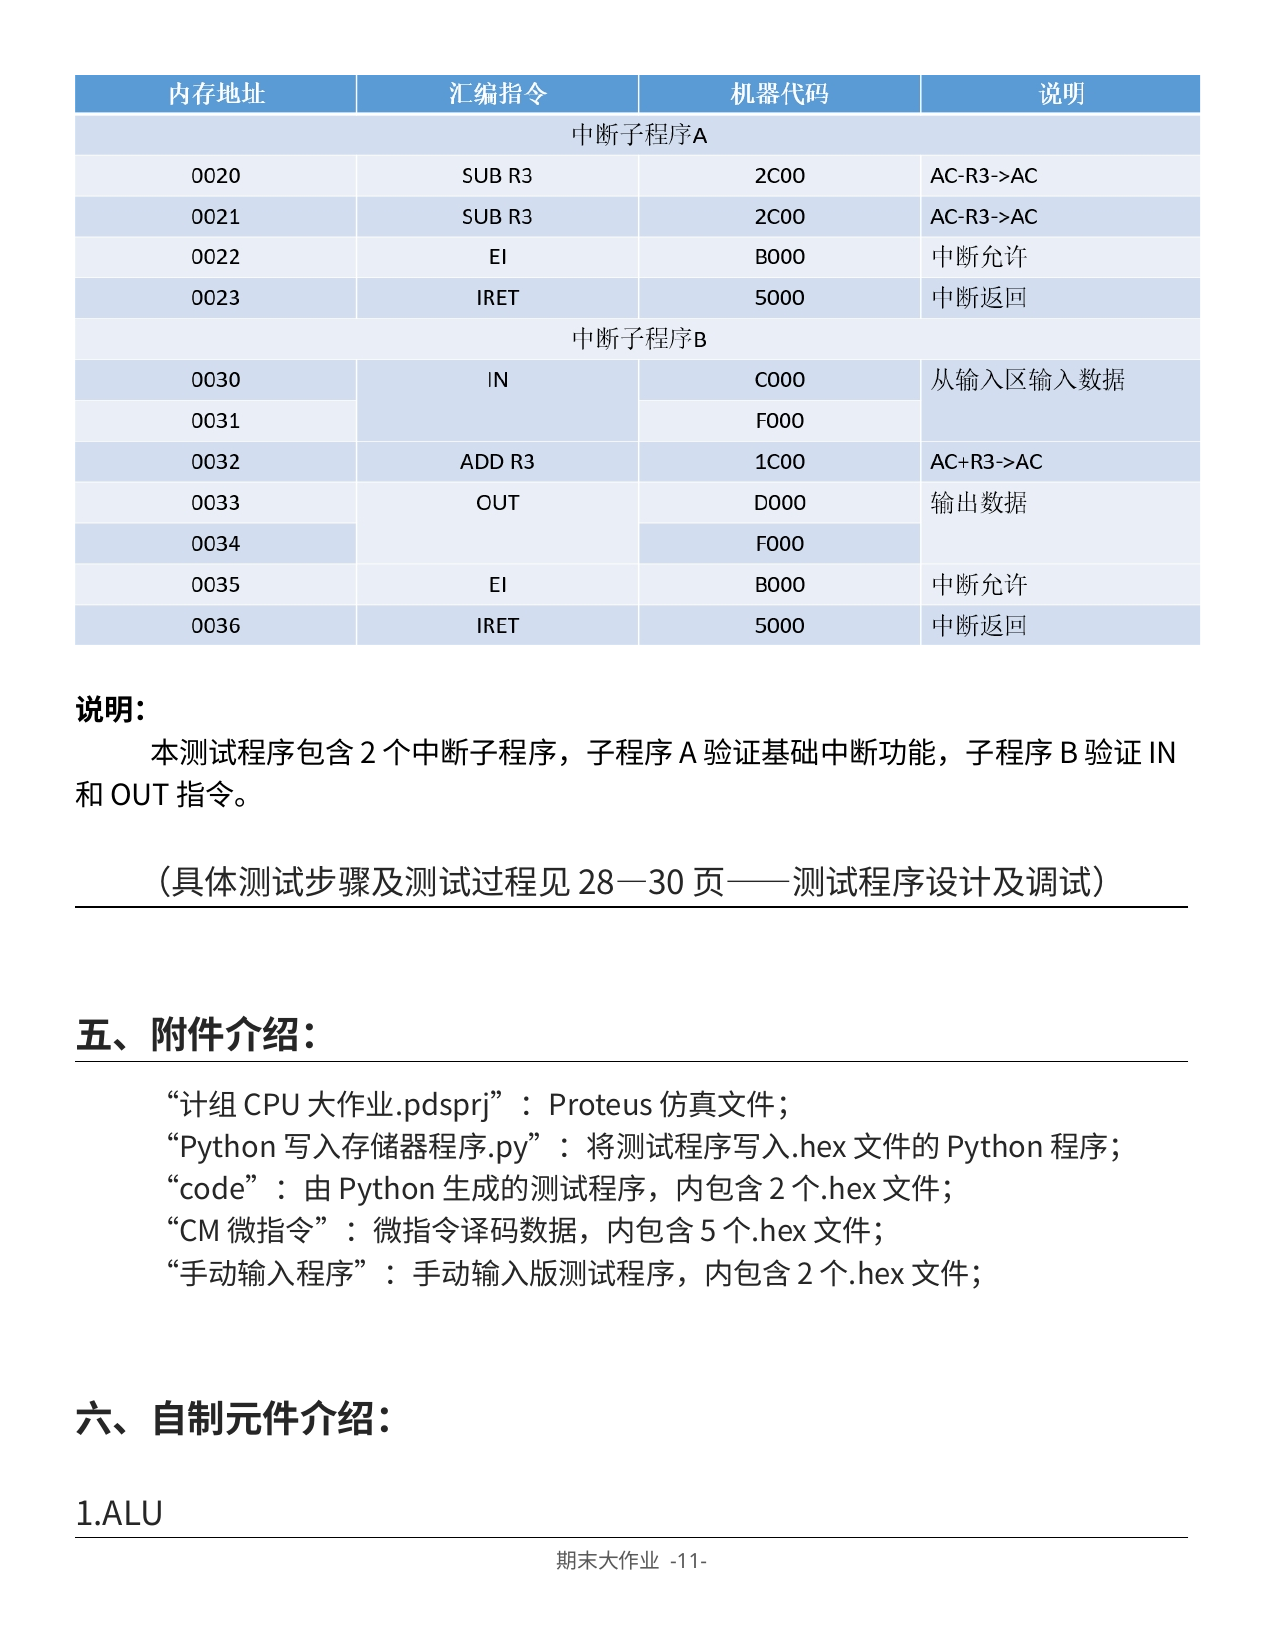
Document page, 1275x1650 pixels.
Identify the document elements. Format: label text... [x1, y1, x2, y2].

text 本测试程序包含2个中断子程序，子程序A验证基础中断功能，子程序B验证IN和OUT指令。 [75, 729, 1188, 814]
text 说明： [75, 687, 1188, 729]
text 五、附件介绍： [75, 1004, 1188, 1061]
text “计组CPU大作业.pdsprj”：Proteus仿真文件； [75, 1081, 1200, 1123]
text “CM微指令”：微指令译码数据，内包含5个.hex文件； [75, 1208, 1200, 1250]
text （具体测试步骤及测试过程见28—30页——测试程序设计及调试） [75, 856, 1188, 906]
picture [75, 75, 1200, 645]
text “Python写入存储器程序.py”：将测试程序写入.hex文件的Python程序； [75, 1123, 1200, 1166]
text “手动输入程序”：手动输入版测试程序，内包含2个.hex文件； [75, 1250, 1200, 1293]
text 六、自制元件介绍： [75, 1389, 1200, 1443]
text 1.ALU [75, 1486, 1188, 1537]
text “code”：由Python生成的测试程序，内包含2个.hex文件； [75, 1166, 1200, 1208]
